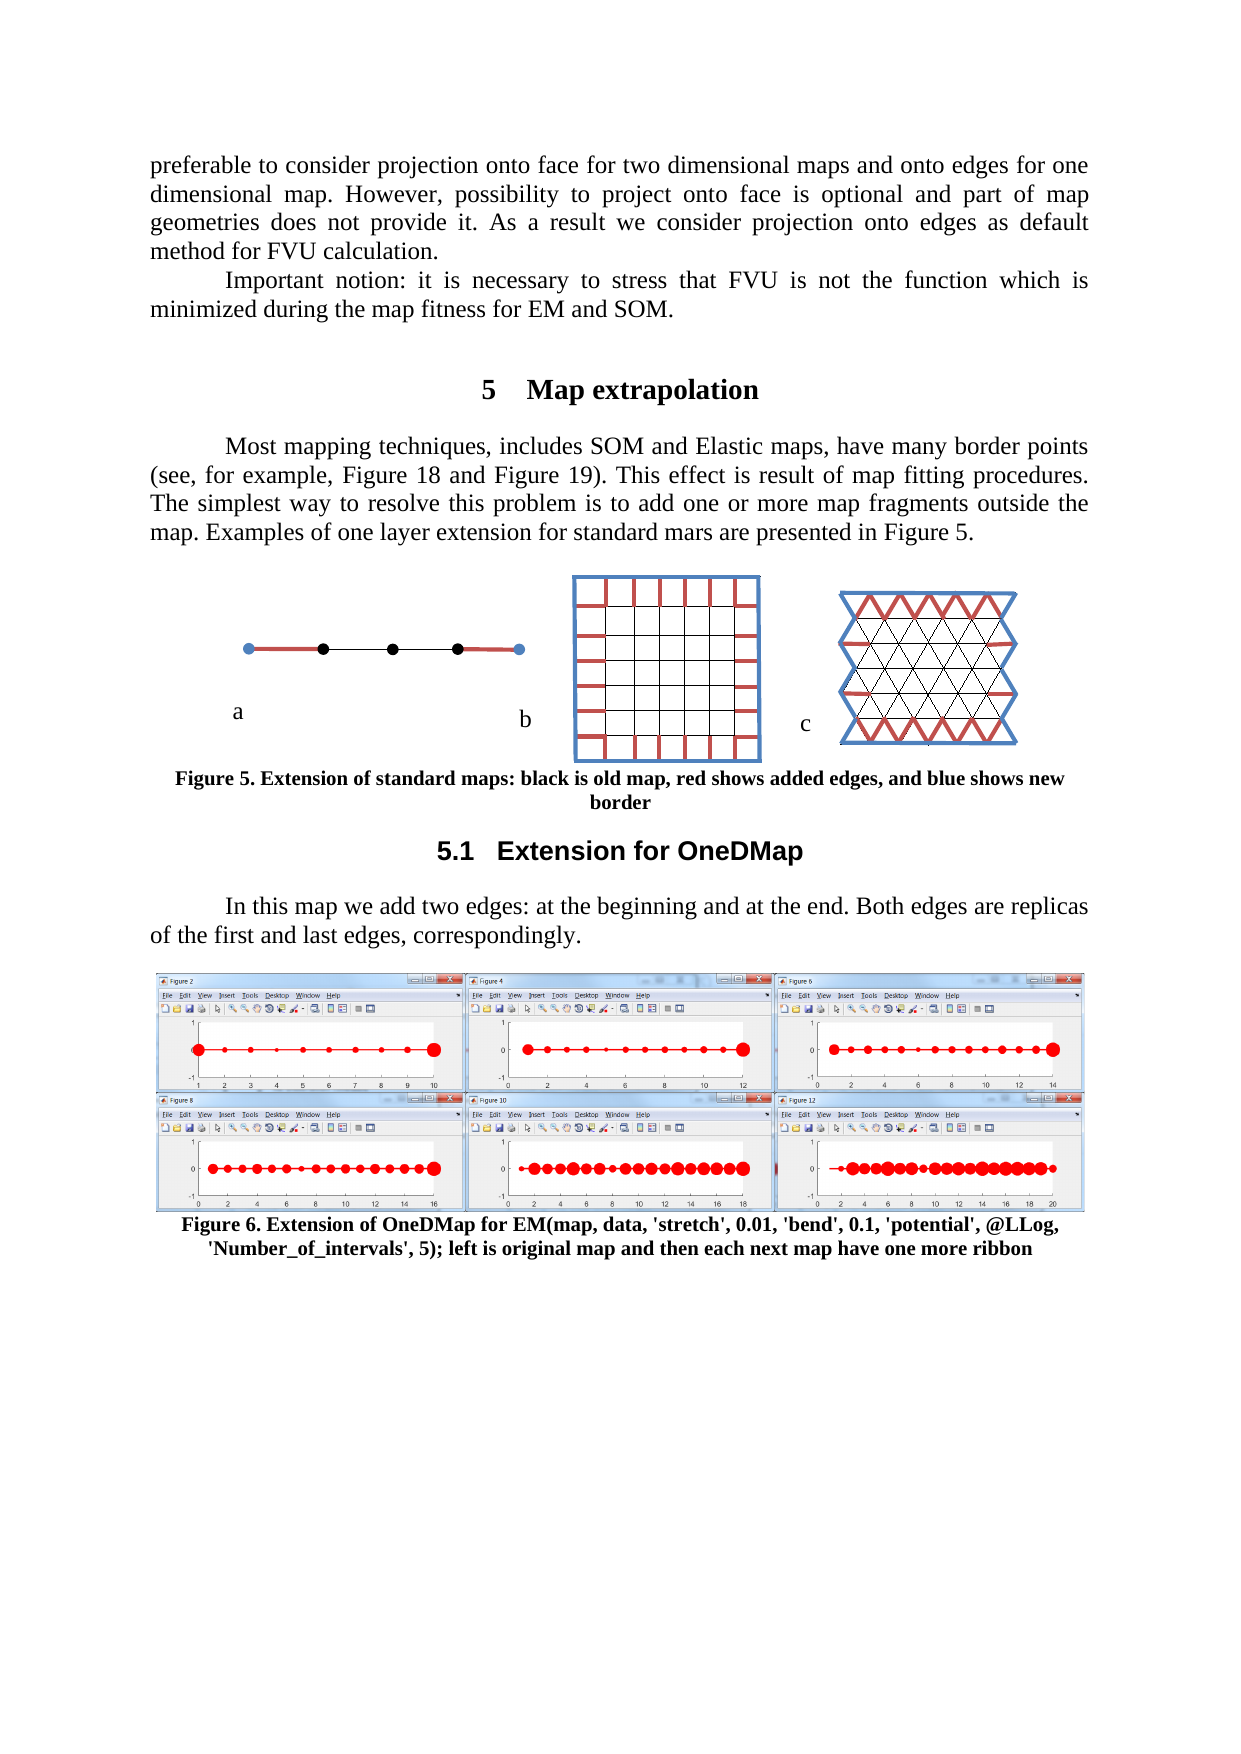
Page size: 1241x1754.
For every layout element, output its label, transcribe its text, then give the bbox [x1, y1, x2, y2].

subtitle Map extrapolation [150, 372, 1090, 406]
text In this map we add two edges: at the beginning and at the end. Both edges are replicas of the first and last edges, correspondingly. [150, 891, 1090, 948]
subtitle Extension for OneDMap [150, 835, 1090, 866]
picture [156, 973, 1085, 1212]
text Important notion: it is necessary to stress that FVU is not the function which is minimized during the map fitness for EM and SOM. [150, 265, 1090, 322]
text Most mapping techniques, includes SOM and Elastic maps, have many border points (see, for example, Figure 21 and Figure 22). This effect is result of map fitting procedures. The simplest way to resolve this problem is to add one or more map fragments outside the map. Examples of one layer extension for standard mars are presented in Figure 8. [150, 431, 1090, 546]
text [150, 150, 1090, 265]
